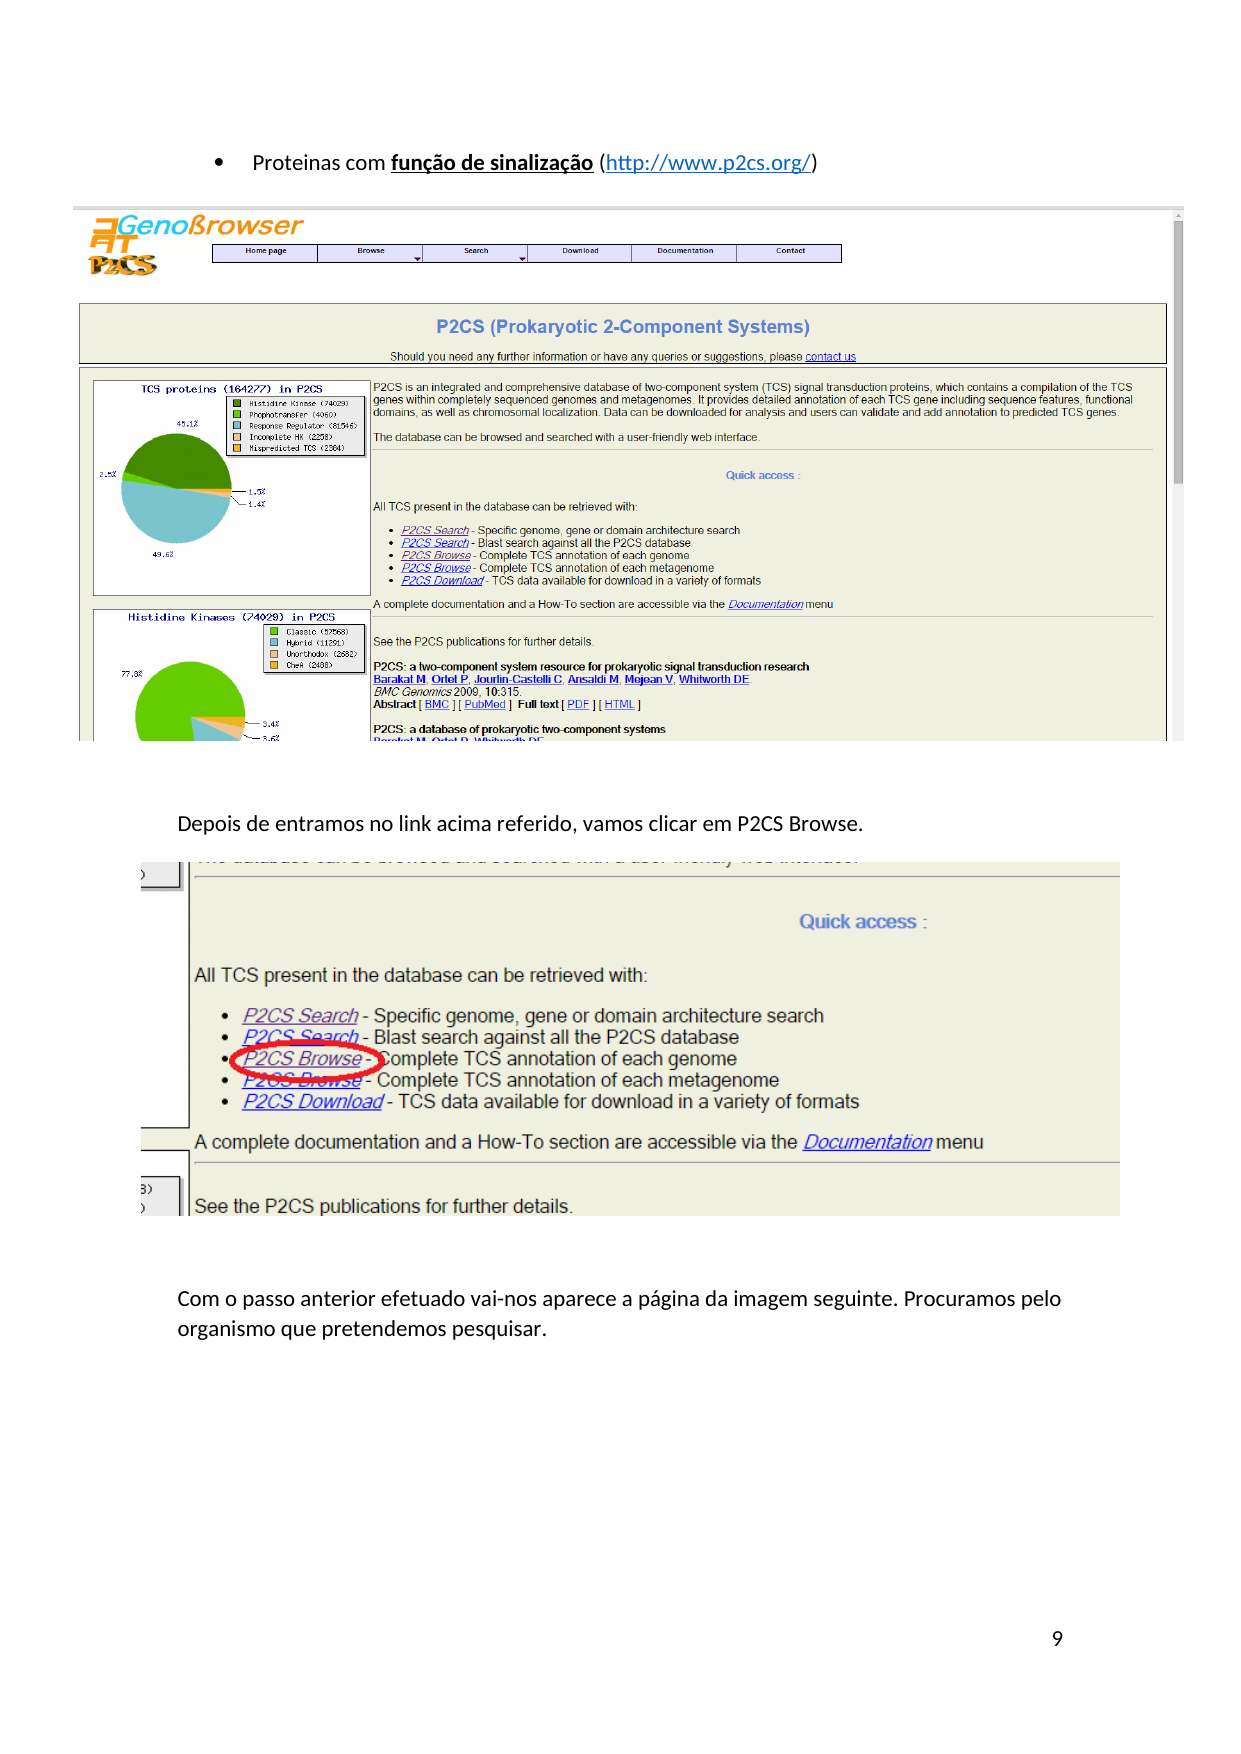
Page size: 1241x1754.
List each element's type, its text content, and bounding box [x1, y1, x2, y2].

list Proteinas com função de sinalização (http://www.p2cs.org/) [215, 148, 1063, 176]
picture [140, 862, 1120, 1216]
picture [73, 206, 1184, 741]
text Com o passo anterior efetuado vai-nos aparece a página da imagem seguinte. Procuramos pelo organismo que pretendemos pesquisar. [177, 1284, 1063, 1342]
text Depois de entramos no link acima referido, vamos clicar em P2CS Browse. [177, 809, 1063, 837]
